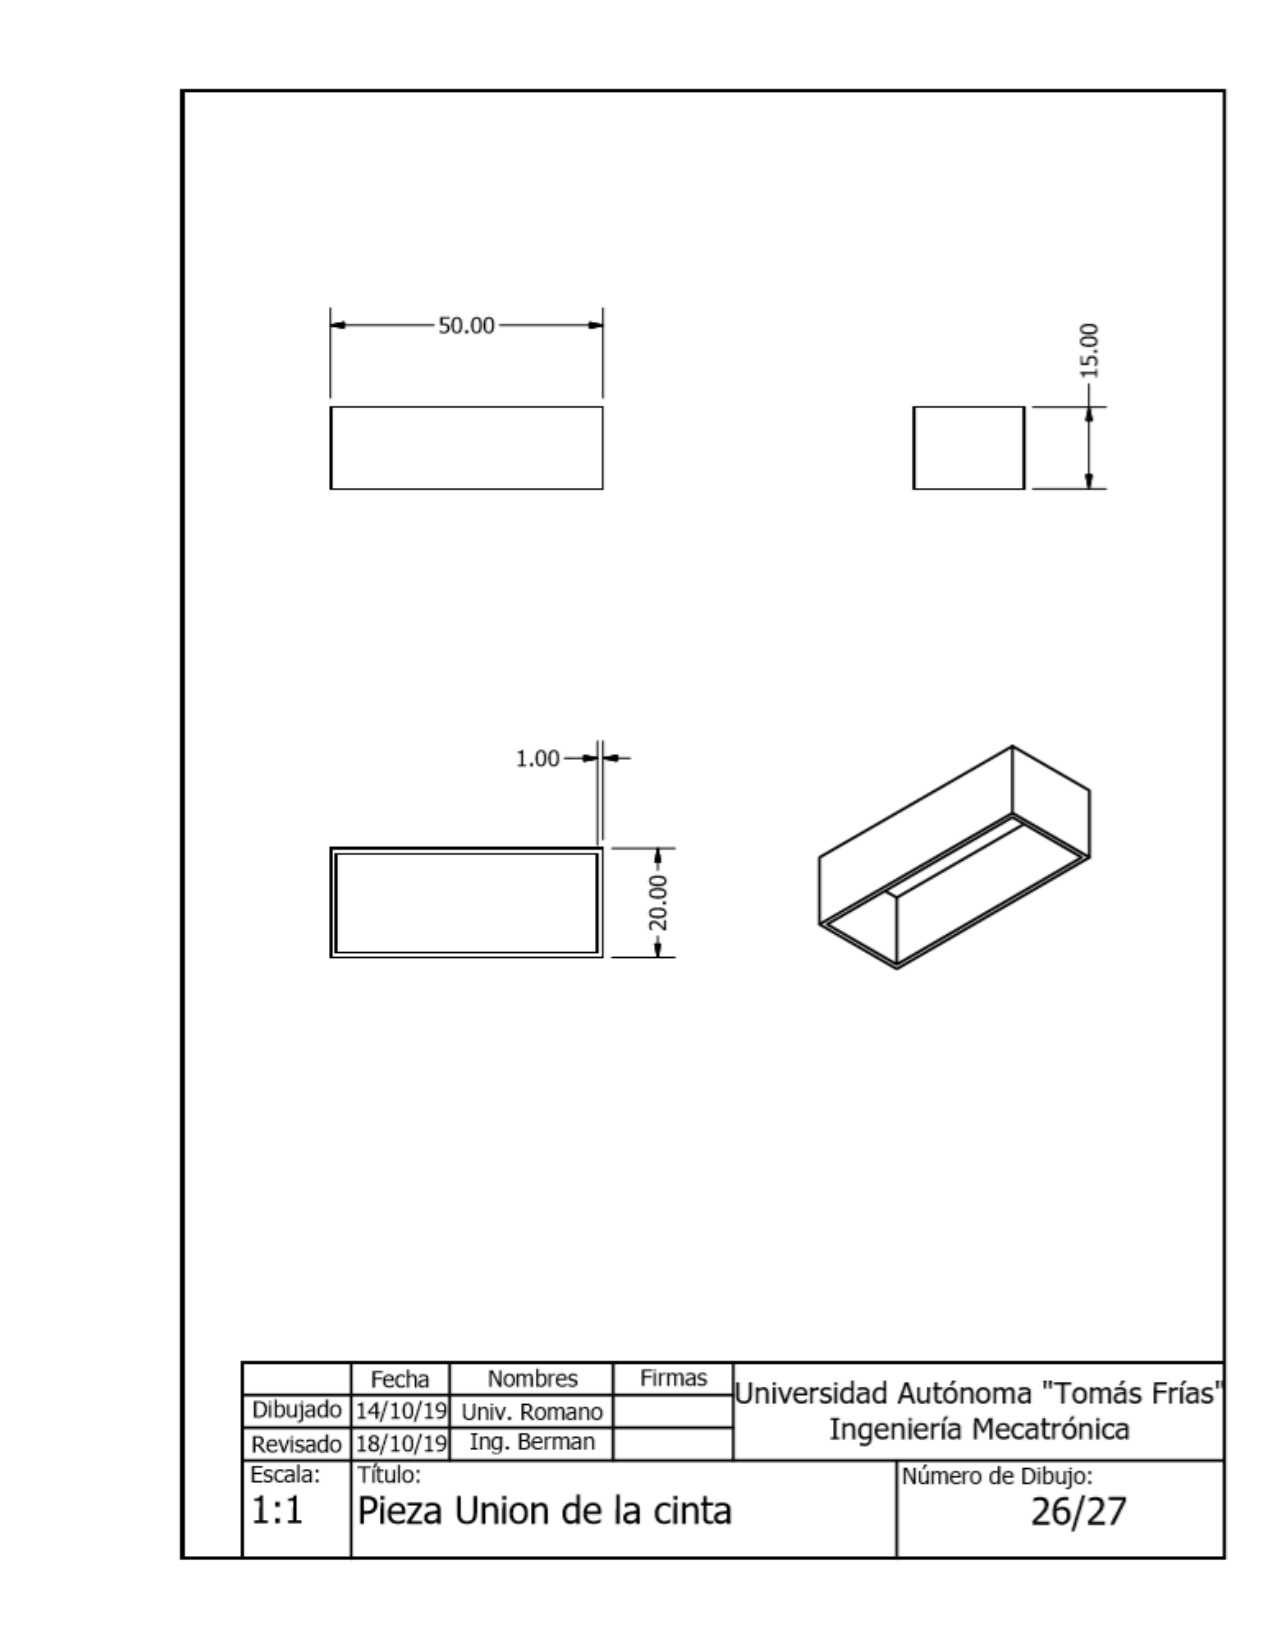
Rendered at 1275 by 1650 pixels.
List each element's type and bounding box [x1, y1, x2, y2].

picture [177, 87, 1231, 1565]
